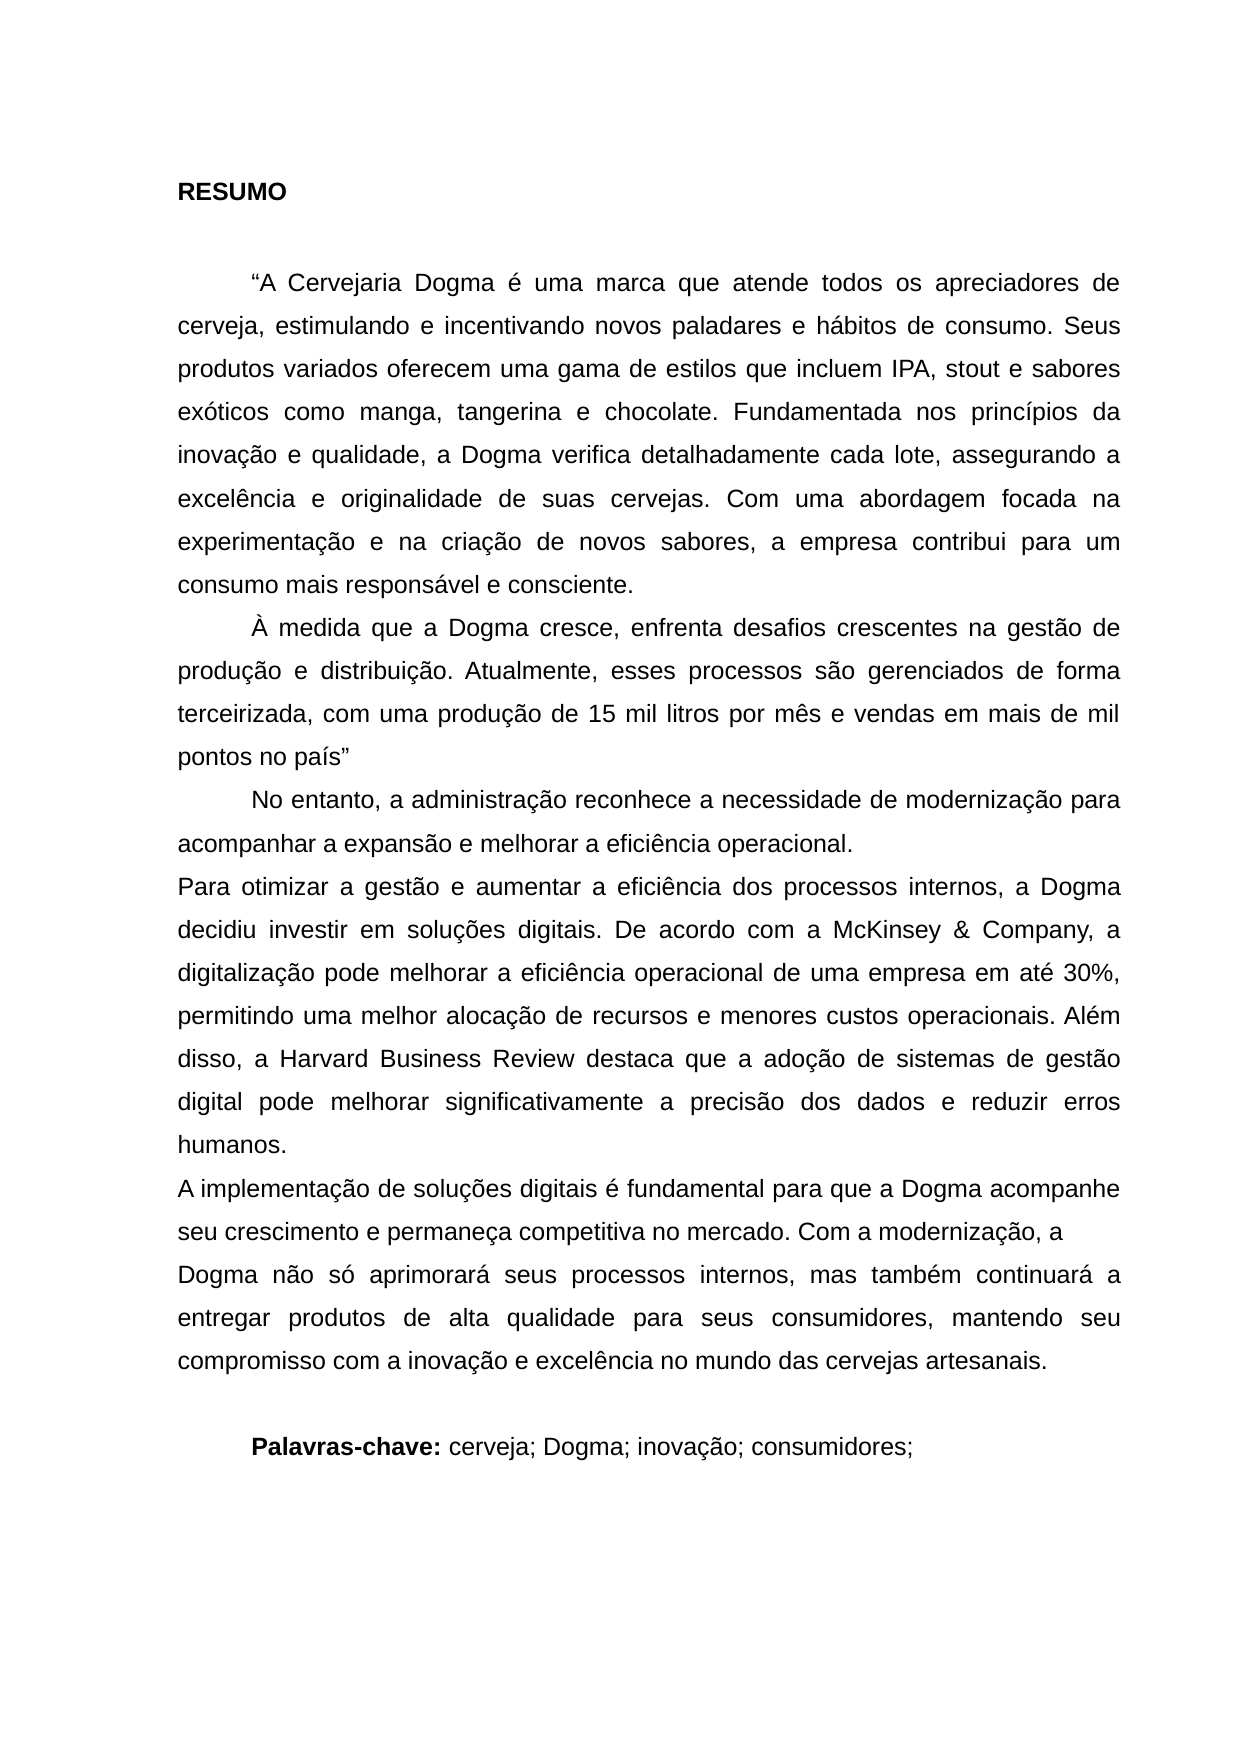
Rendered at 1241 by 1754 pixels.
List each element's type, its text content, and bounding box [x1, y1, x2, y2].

text Dogma não só aprimorará seus processos internos, mas também continuará a entregar produtos de alta qualidade para seus consumidores, mantendo seu compromisso com a inovação e excelência no mundo das cervejas artesanais. [177, 1260, 1122, 1375]
text Palavras-chave: cerveja; Dogma; inovação; consumidores; [177, 1432, 1122, 1461]
text “A Cervejaria Dogma é uma marca que atende todos os apreciadores de cerveja, estimulando e incentivando novos paladares e hábitos de consumo. Seus produtos variados oferecem uma gama de estilos que incluem IPA, stout e sabores exóticos como manga, tangerina e chocolate. Fundamentada nos princípios da inovação e qualidade, a Dogma verifica detalhadamente cada lote, assegurando a excelência e originalidade de suas cervejas. Com uma abordagem focada na experimentação e na criação de novos sabores, a empresa contribui para um consumo mais responsável e consciente. [177, 268, 1122, 599]
text A implementação de soluções digitais é fundamental para que a Dogma acompanhe seu crescimento e permaneça competitiva no mercado. Com a modernização, a [177, 1174, 1122, 1246]
text À medida que a Dogma cresce, enfrenta desafios crescentes na gestão de produção e distribuição. Atualmente, esses processos são gerenciados de forma terceirizada, com uma produção de 15 mil litros por mês e vendas em mais de mil pontos no país” [177, 613, 1122, 771]
text No entanto, a administração reconhece a necessidade de modernização para acompanhar a expansão e melhorar a eficiência operacional. [177, 786, 1122, 857]
text Para otimizar a gestão e aumentar a eficiência dos processos internos, a Dogma decidiu investir em soluções digitais. De acordo com a McKinsey & Company, a digitalização pode melhorar a eficiência operacional de uma empresa em até 30%, permitindo uma melhor alocação de recursos e menores custos operacionais. Além disso, a Harvard Business Review destaca que a adoção de sistemas de gestão digital pode melhorar significativamente a precisão dos dados e reduzir erros humanos. [177, 872, 1122, 1159]
